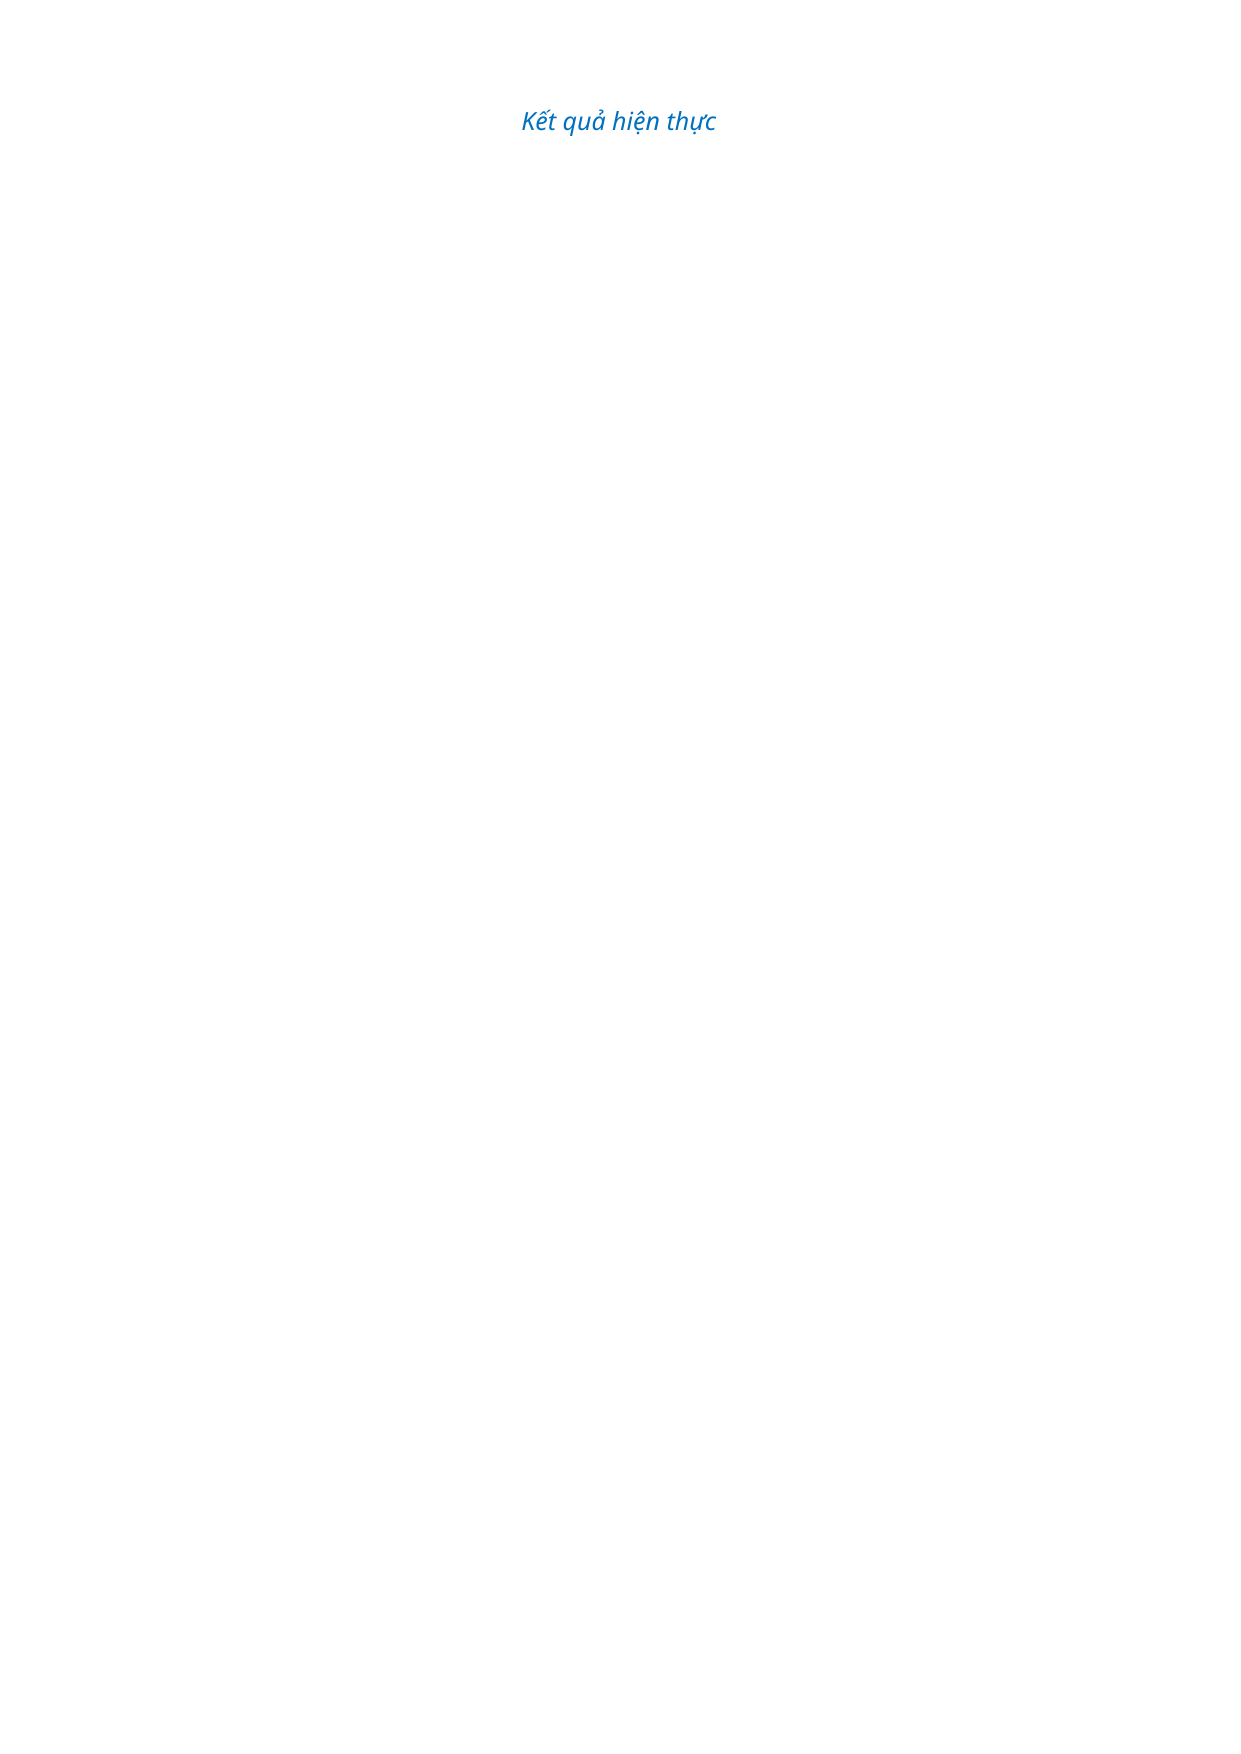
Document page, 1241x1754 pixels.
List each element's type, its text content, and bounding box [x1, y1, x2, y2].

text Kết quả hiện thực [150, 103, 1090, 137]
